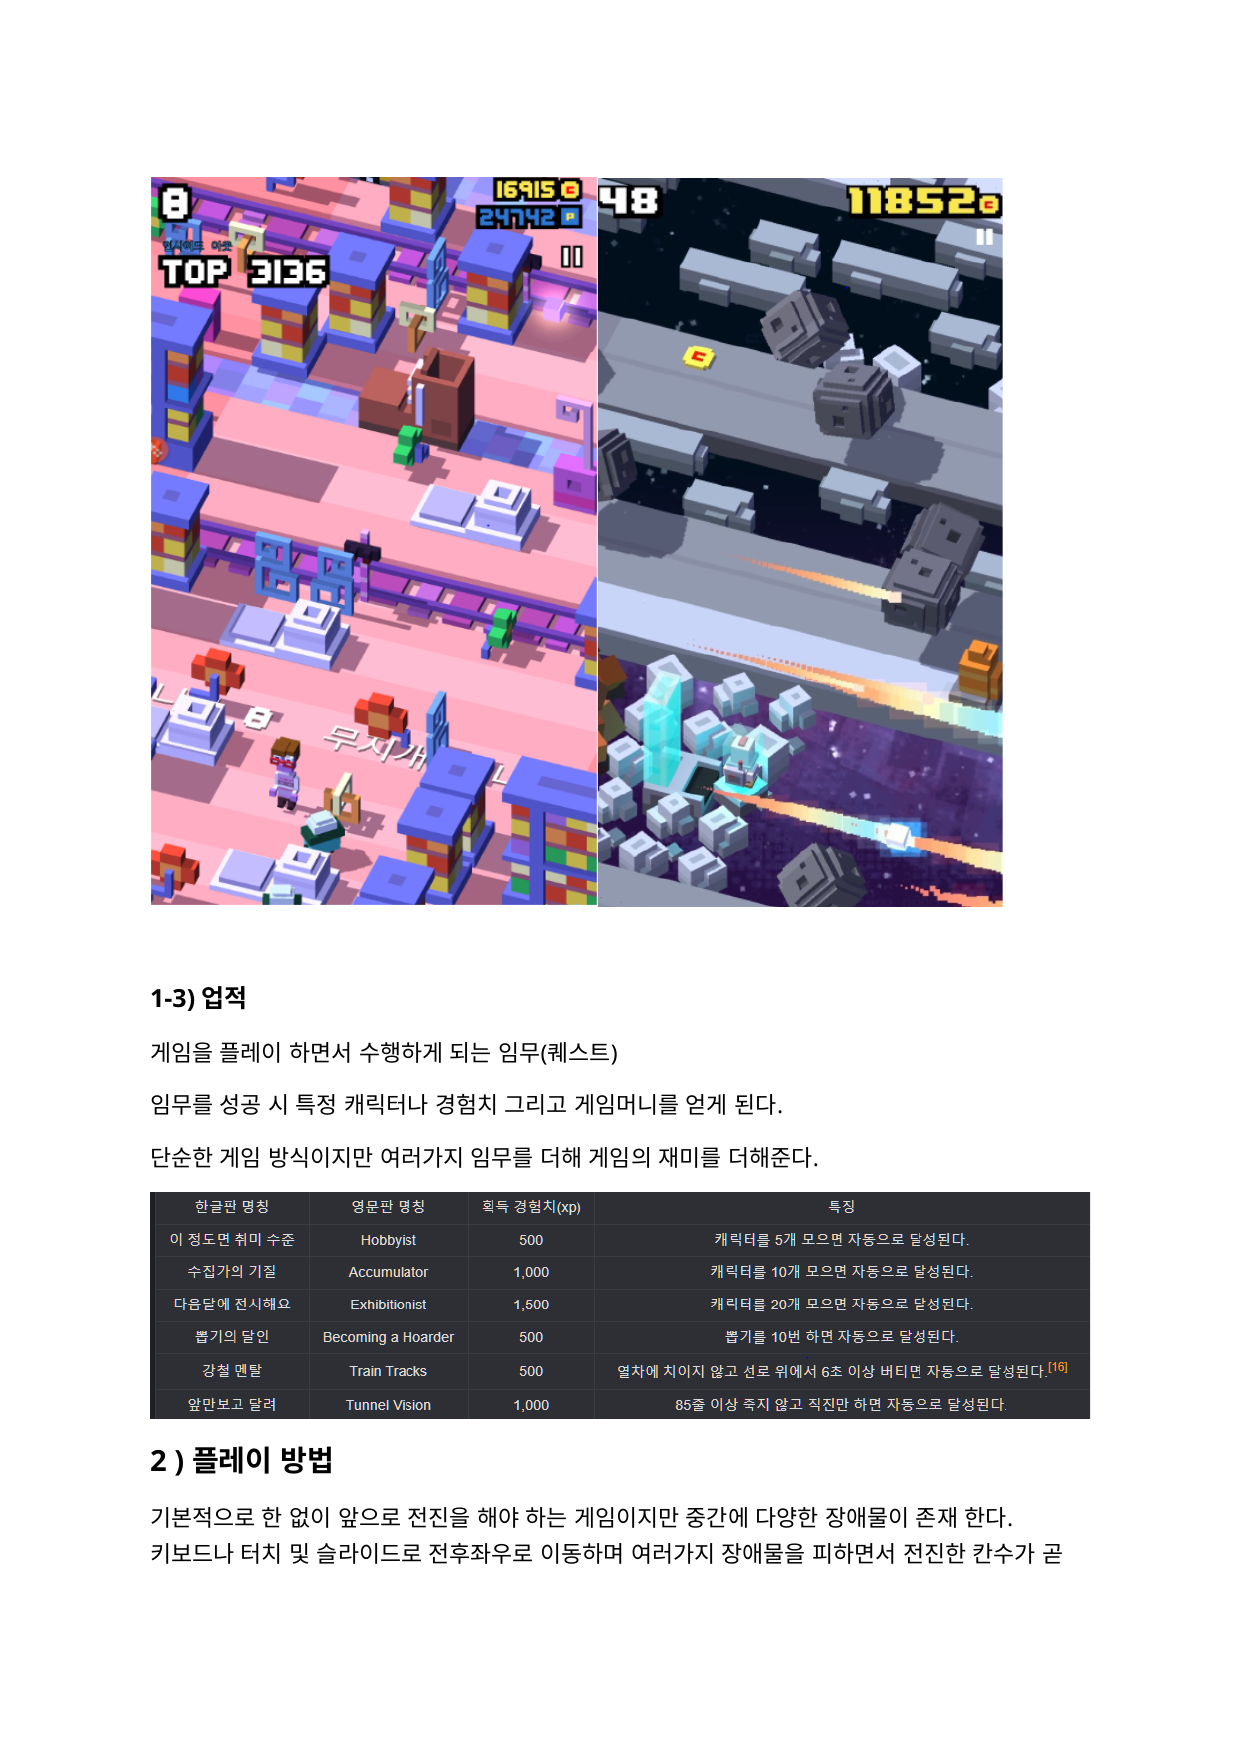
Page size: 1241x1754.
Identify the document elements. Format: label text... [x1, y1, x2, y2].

text 임무를 성공 시 특정 캐릭터나 경험치 그리고 게임머니를 얻게 된다. [150, 1087, 1090, 1121]
text 게임을 플레이 하면서 수행하게 되는 임무(퀘스트) [150, 1035, 1090, 1068]
text 2 ) 플레이 방법 [150, 1437, 1090, 1480]
picture [150, 177, 1003, 907]
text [150, 1500, 1090, 1569]
text 1-3) 업적 [150, 979, 1090, 1015]
picture [150, 1192, 1091, 1419]
text 단순한 게임 방식이지만 여러가지 임무를 더해 게임의 재미를 더해준다. [150, 1140, 1090, 1173]
